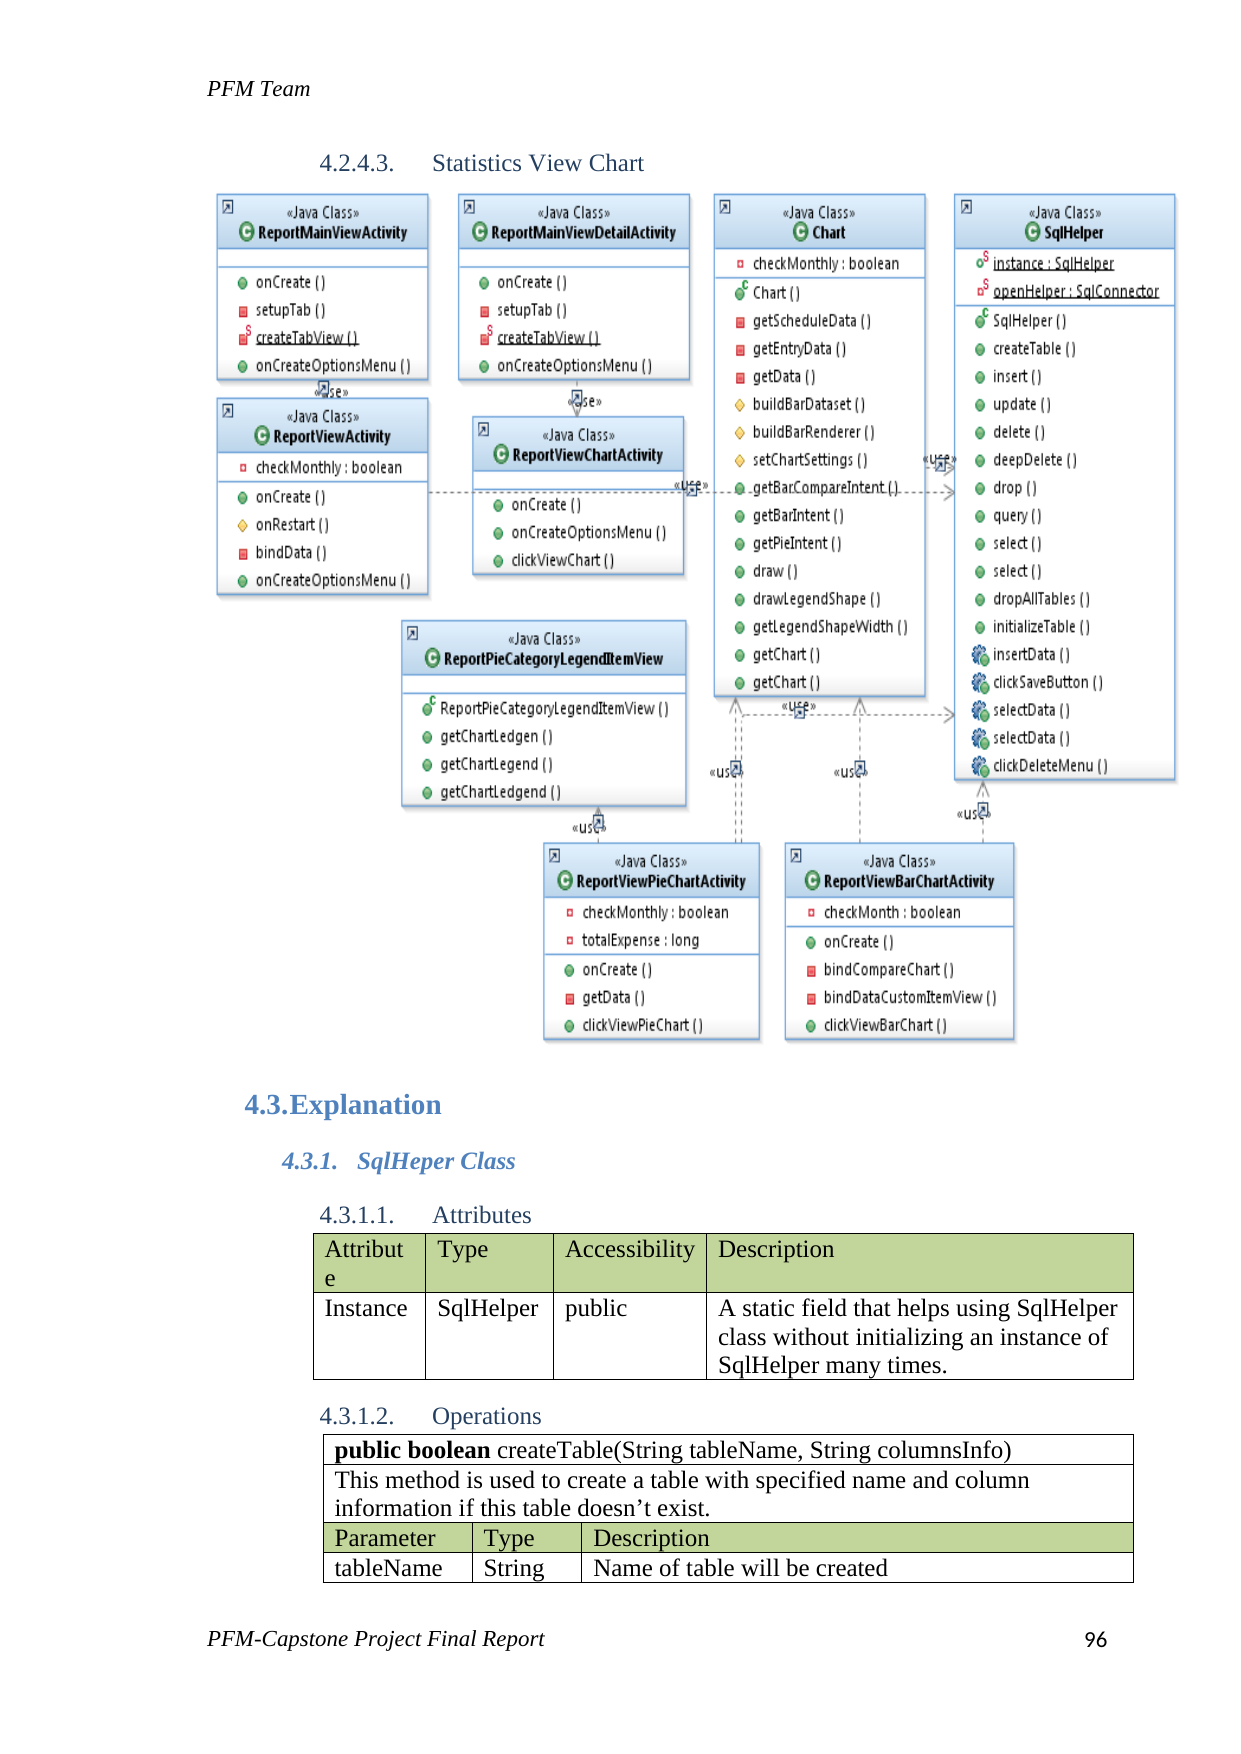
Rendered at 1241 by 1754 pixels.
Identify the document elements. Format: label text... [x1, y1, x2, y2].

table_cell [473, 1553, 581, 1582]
subtitle Explanation [244, 1087, 1122, 1121]
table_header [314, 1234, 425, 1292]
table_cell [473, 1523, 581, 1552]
subtitle Attributes [319, 1200, 1122, 1229]
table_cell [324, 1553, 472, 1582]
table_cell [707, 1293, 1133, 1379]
picture [206, 180, 1192, 1062]
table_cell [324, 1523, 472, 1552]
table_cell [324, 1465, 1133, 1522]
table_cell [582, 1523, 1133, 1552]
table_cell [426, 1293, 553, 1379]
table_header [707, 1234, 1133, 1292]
subtitle Operations [319, 1401, 1122, 1430]
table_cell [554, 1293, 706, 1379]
subtitle Statistics View Chart [319, 148, 1122, 176]
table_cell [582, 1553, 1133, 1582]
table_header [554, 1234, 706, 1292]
subtitle SqlHeper Class [282, 1146, 1122, 1175]
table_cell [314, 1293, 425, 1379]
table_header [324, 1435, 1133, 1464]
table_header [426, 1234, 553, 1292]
